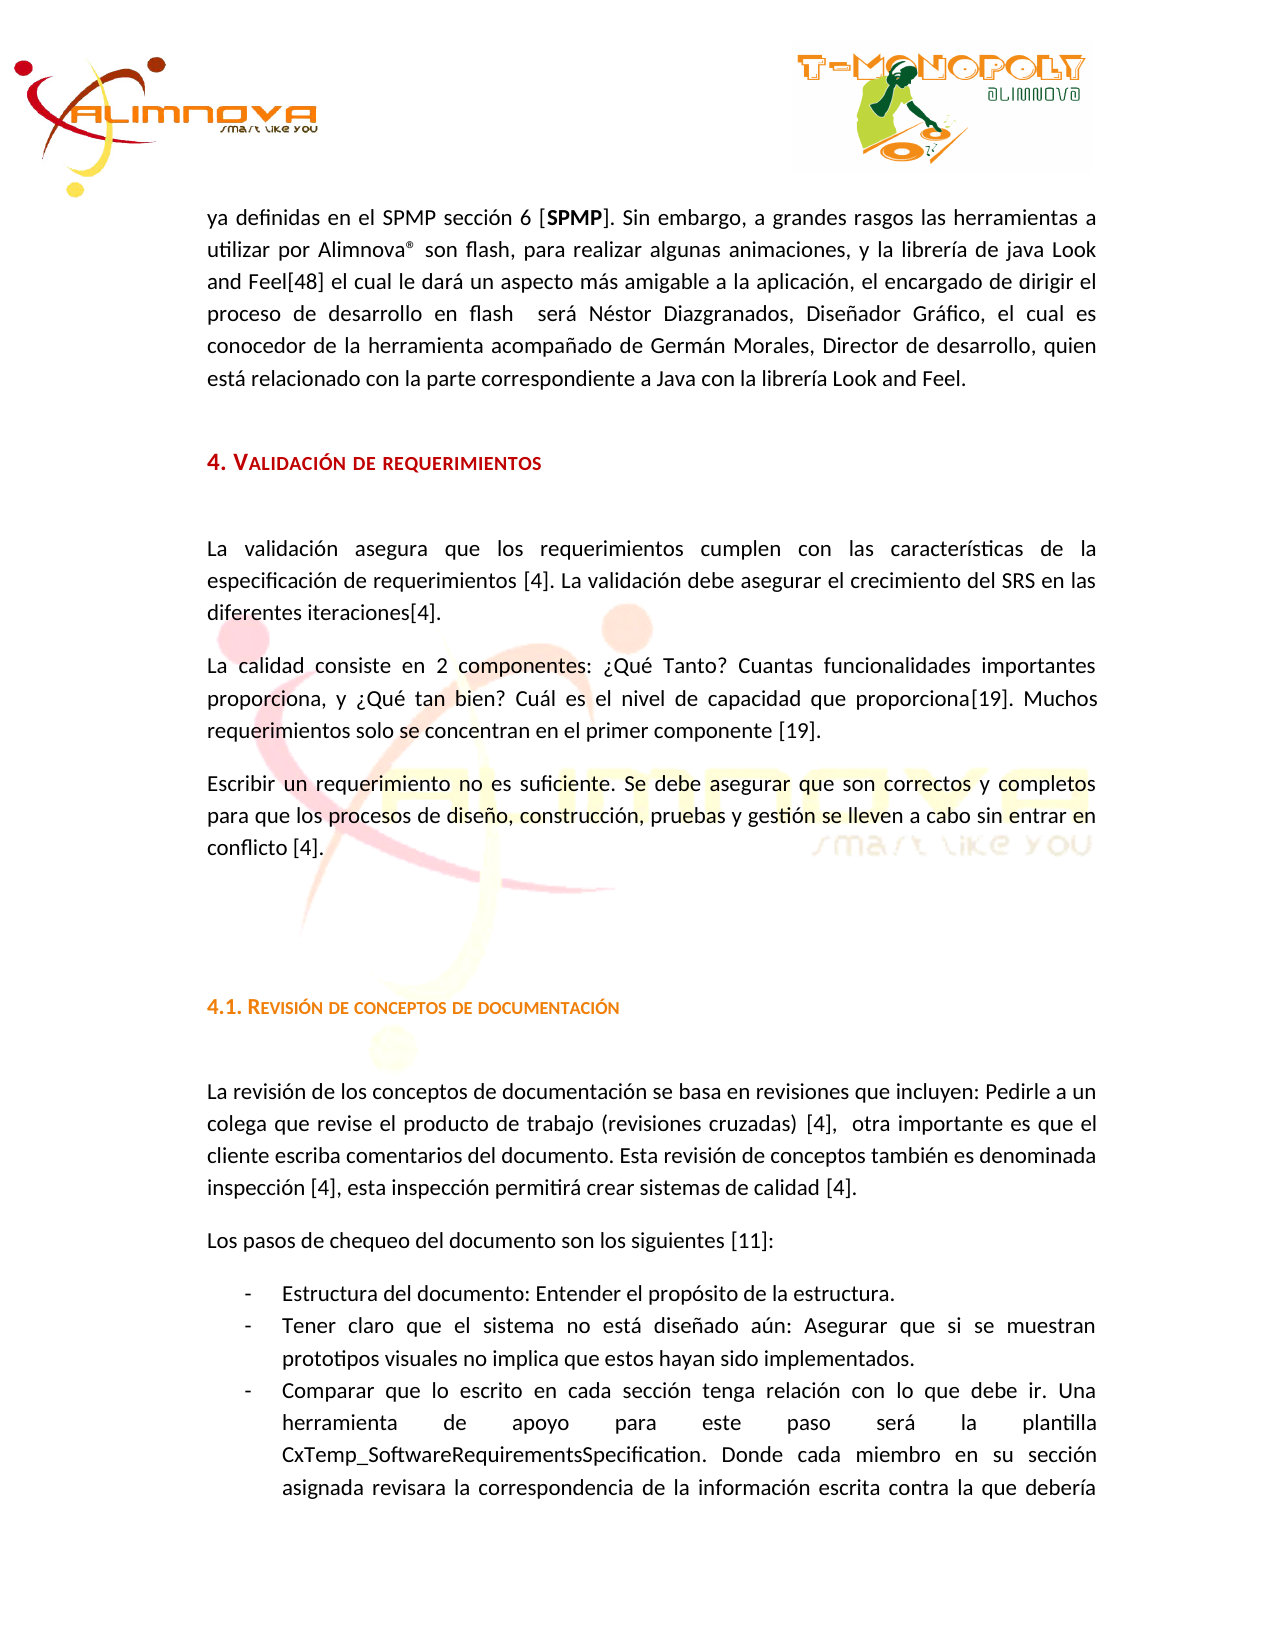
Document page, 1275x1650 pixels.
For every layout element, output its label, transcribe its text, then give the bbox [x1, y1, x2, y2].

picture [10, 55, 319, 199]
subtitle 4.1. Revisión de conceptos de documentación [207, 992, 1098, 1020]
text La revisión de los conceptos de documentación se basa en revisiones que incluyen: Pedirle a un colega que revise el producto de trabajo (revisiones cruzadas) [4], otra importante es que el cliente escriba comentarios del documento. Esta revisión de conceptos también es denominada inspección [4], esta inspección permitirá crear sistemas de calidad [4]. [207, 1077, 1098, 1201]
text Escribir un requerimiento no es suficiente. Se debe asegurar que son correctos y completos para que los procesos de diseño, construcción, pruebas y gestión se lleven a cabo sin entrar en conflicto [4]. [207, 769, 1098, 861]
text La validación asegura que los requerimientos cumplen con las características de la especificación de requerimientos [4]. La validación debe asegurar el crecimiento del SRS en las diferentes iteraciones[4]. [207, 534, 1098, 626]
text Los pasos de chequeo del documento son los siguientes [11]: [207, 1226, 1098, 1254]
list Tener claro que el sistema no está diseñado aún: Asegurar que si se muestran prototipos visuales no implica que estos hayan sido implementados. [244, 1312, 1098, 1372]
list Estructura del documento: Entender el propósito de la estructura. [244, 1279, 1098, 1307]
picture [792, 40, 1093, 173]
text La calidad consiste en 2 componentes: ¿Qué Tanto? Cuantas funcionalidades importantes proporciona, y ¿Qué tan bien? Cuál es el nivel de capacidad que proporciona. Muchos requerimientos solo se concentran en el primer componente [19]. [207, 651, 1098, 744]
subtitle 4. Validación de requerimientos [207, 446, 1098, 477]
